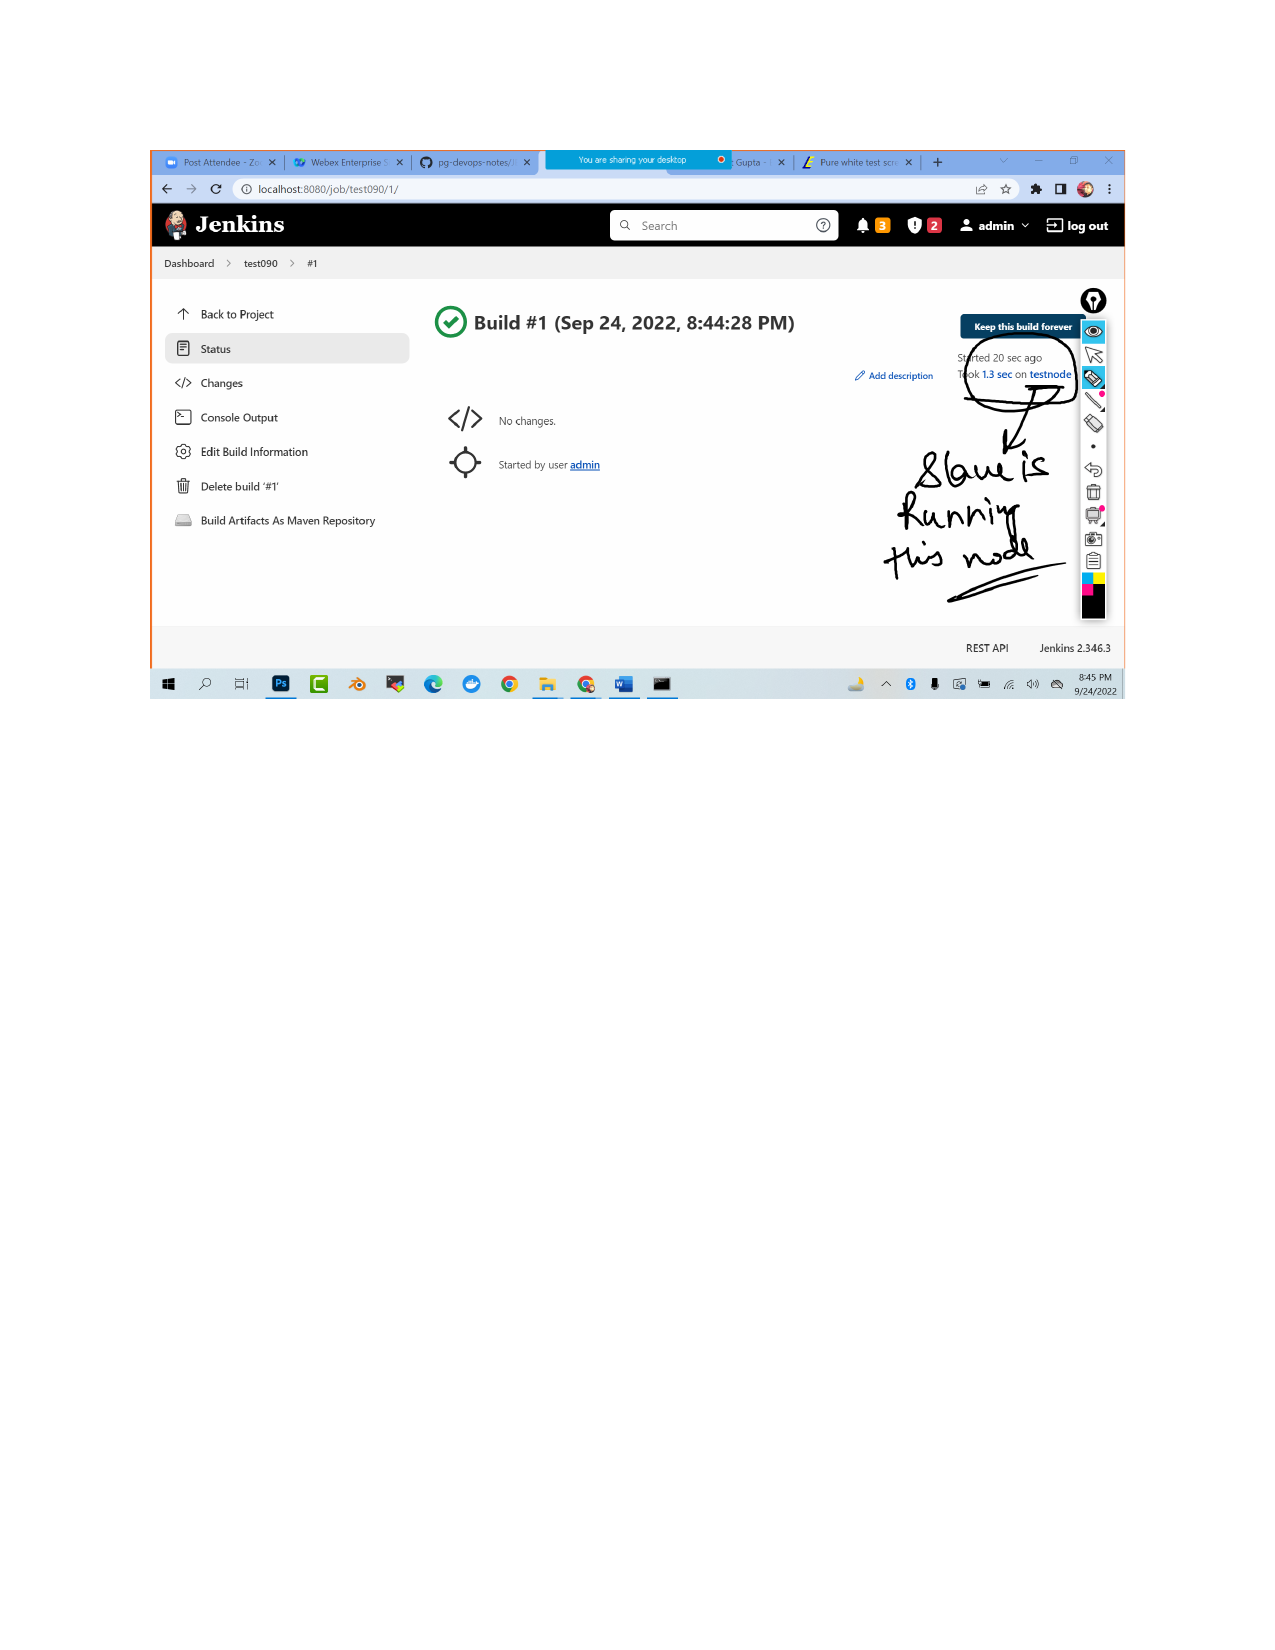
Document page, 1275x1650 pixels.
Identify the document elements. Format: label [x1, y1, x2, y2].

picture [150, 150, 1125, 699]
